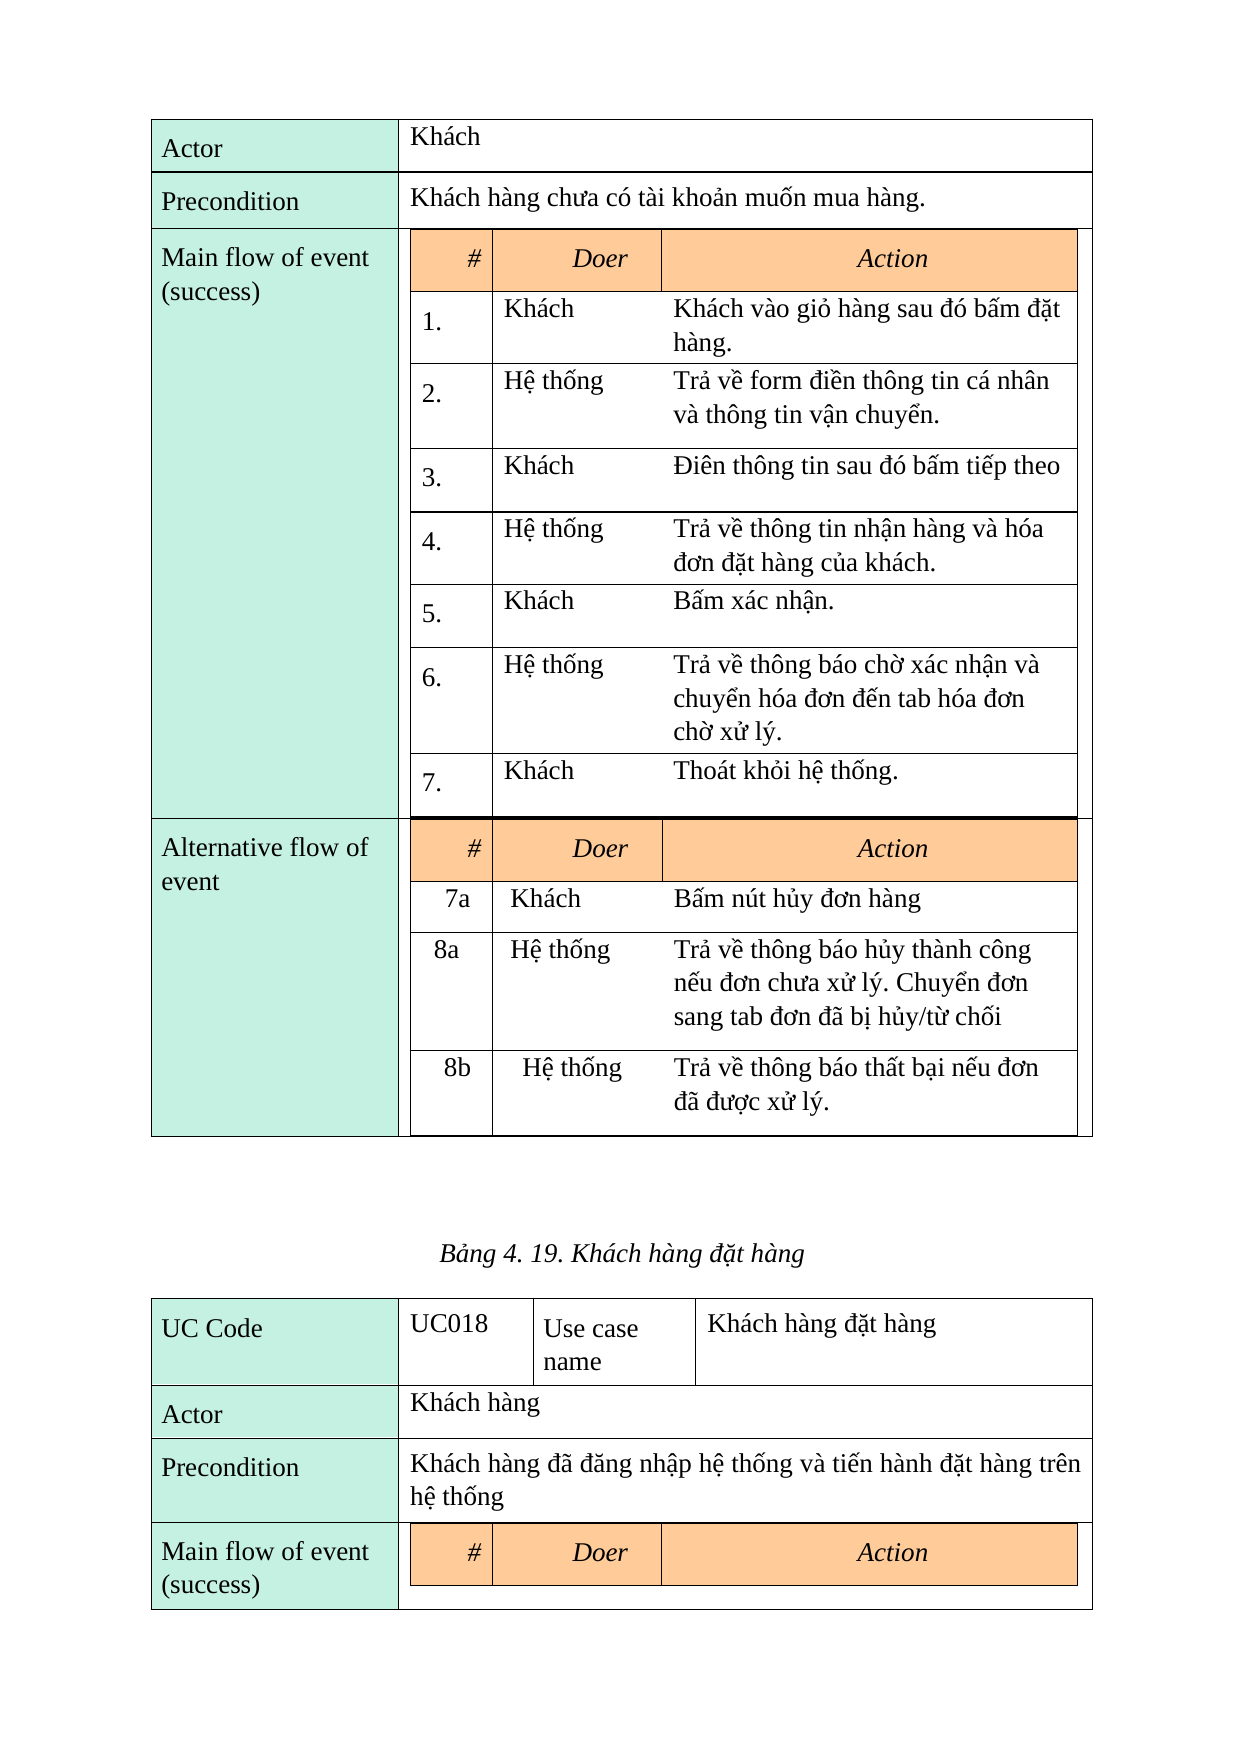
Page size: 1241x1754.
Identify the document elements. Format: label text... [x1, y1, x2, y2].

table_cell [411, 882, 492, 932]
table_cell Precondition [152, 173, 398, 228]
table_cell [493, 292, 1077, 363]
table_cell [493, 754, 1077, 816]
table_cell [493, 585, 1077, 647]
table_cell [411, 933, 492, 1050]
table_cell [493, 882, 1077, 932]
table_cell [493, 933, 1077, 1050]
table_cell [411, 513, 492, 584]
table_cell [493, 1051, 1077, 1135]
table_cell [411, 364, 492, 448]
table_cell [1078, 229, 1092, 818]
table_header Khách hàng đặt hàng [696, 1299, 1092, 1384]
table_cell Precondition [152, 1439, 398, 1522]
table_cell Khách hàng [399, 1386, 1092, 1437]
table_cell Main flow of event (success) [152, 229, 398, 818]
table_cell [493, 449, 1077, 511]
table_cell [493, 648, 1077, 753]
table_cell Khách hàng đã đăng nhập hệ thống và tiến hành đặt hàng trên hệ thống [399, 1439, 1092, 1522]
table_header Use case name [534, 1299, 695, 1384]
table_cell [411, 292, 492, 363]
table_cell [411, 1051, 492, 1135]
table_cell Khách hàng chưa có tài khoản muốn mua hàng. [399, 173, 1092, 228]
table_cell Actor [152, 120, 398, 171]
table_cell Khách [399, 120, 1092, 171]
table_cell [399, 819, 410, 1136]
table_cell [411, 754, 492, 816]
table_cell [493, 513, 1077, 584]
table_cell [493, 364, 1077, 448]
table_cell [399, 1523, 1092, 1609]
table_header UC018 [399, 1299, 533, 1384]
text Bảng 4. 19. Khách hàng đặt hàng [131, 1237, 1113, 1268]
table_cell [411, 449, 492, 511]
table_cell [411, 648, 492, 753]
table_cell Alternative flow of event [152, 819, 398, 1136]
table_cell [1078, 819, 1092, 1136]
table_cell Actor [152, 1386, 398, 1437]
table_cell [411, 585, 492, 647]
table_header UC Code [152, 1299, 398, 1384]
table_cell [399, 229, 410, 818]
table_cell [152, 1523, 398, 1609]
